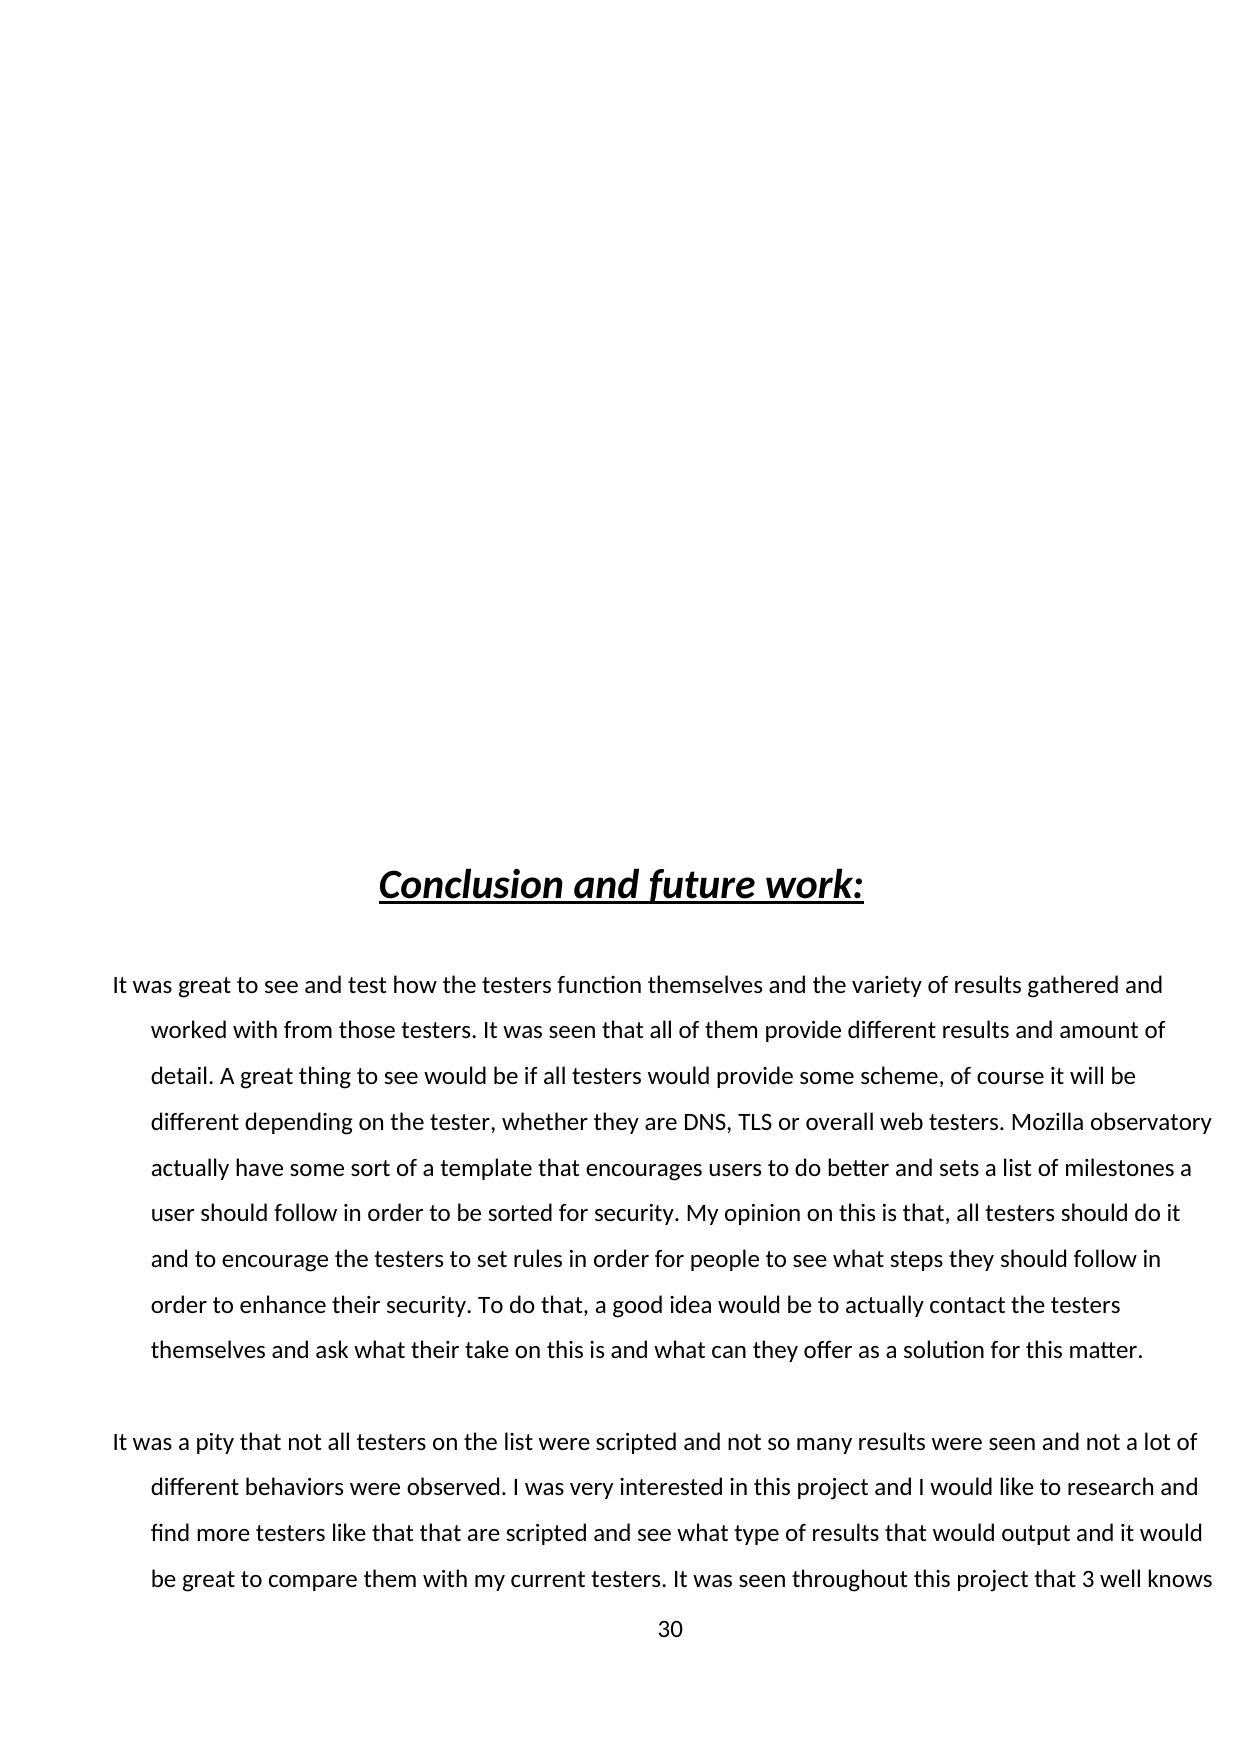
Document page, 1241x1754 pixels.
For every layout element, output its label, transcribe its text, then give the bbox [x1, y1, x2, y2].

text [112, 1426, 1223, 1593]
text Conclusion and future work: [112, 858, 1134, 909]
text It was great to see and test how the testers function themselves and the variety of results gathered and worked with from those testers. It was seen that all of them provide different results and amount of detail. A great thing to see would be if all testers would provide some scheme, of course it will be different depending on the tester, whether they are DNS, TLS or overall web testers. Mozilla observatory actually have some sort of a template that encourages users to do better and sets a list of milestones a user should follow in order to be sorted for security. My opinion on this is that, all testers should do it and to encourage the testers to set rules in order for people to see what steps they should follow in order to enhance their security. To do that, a good idea would be to actually contact the testers themselves and ask what their take on this is and what can they offer as a solution for this matter. [112, 969, 1223, 1365]
